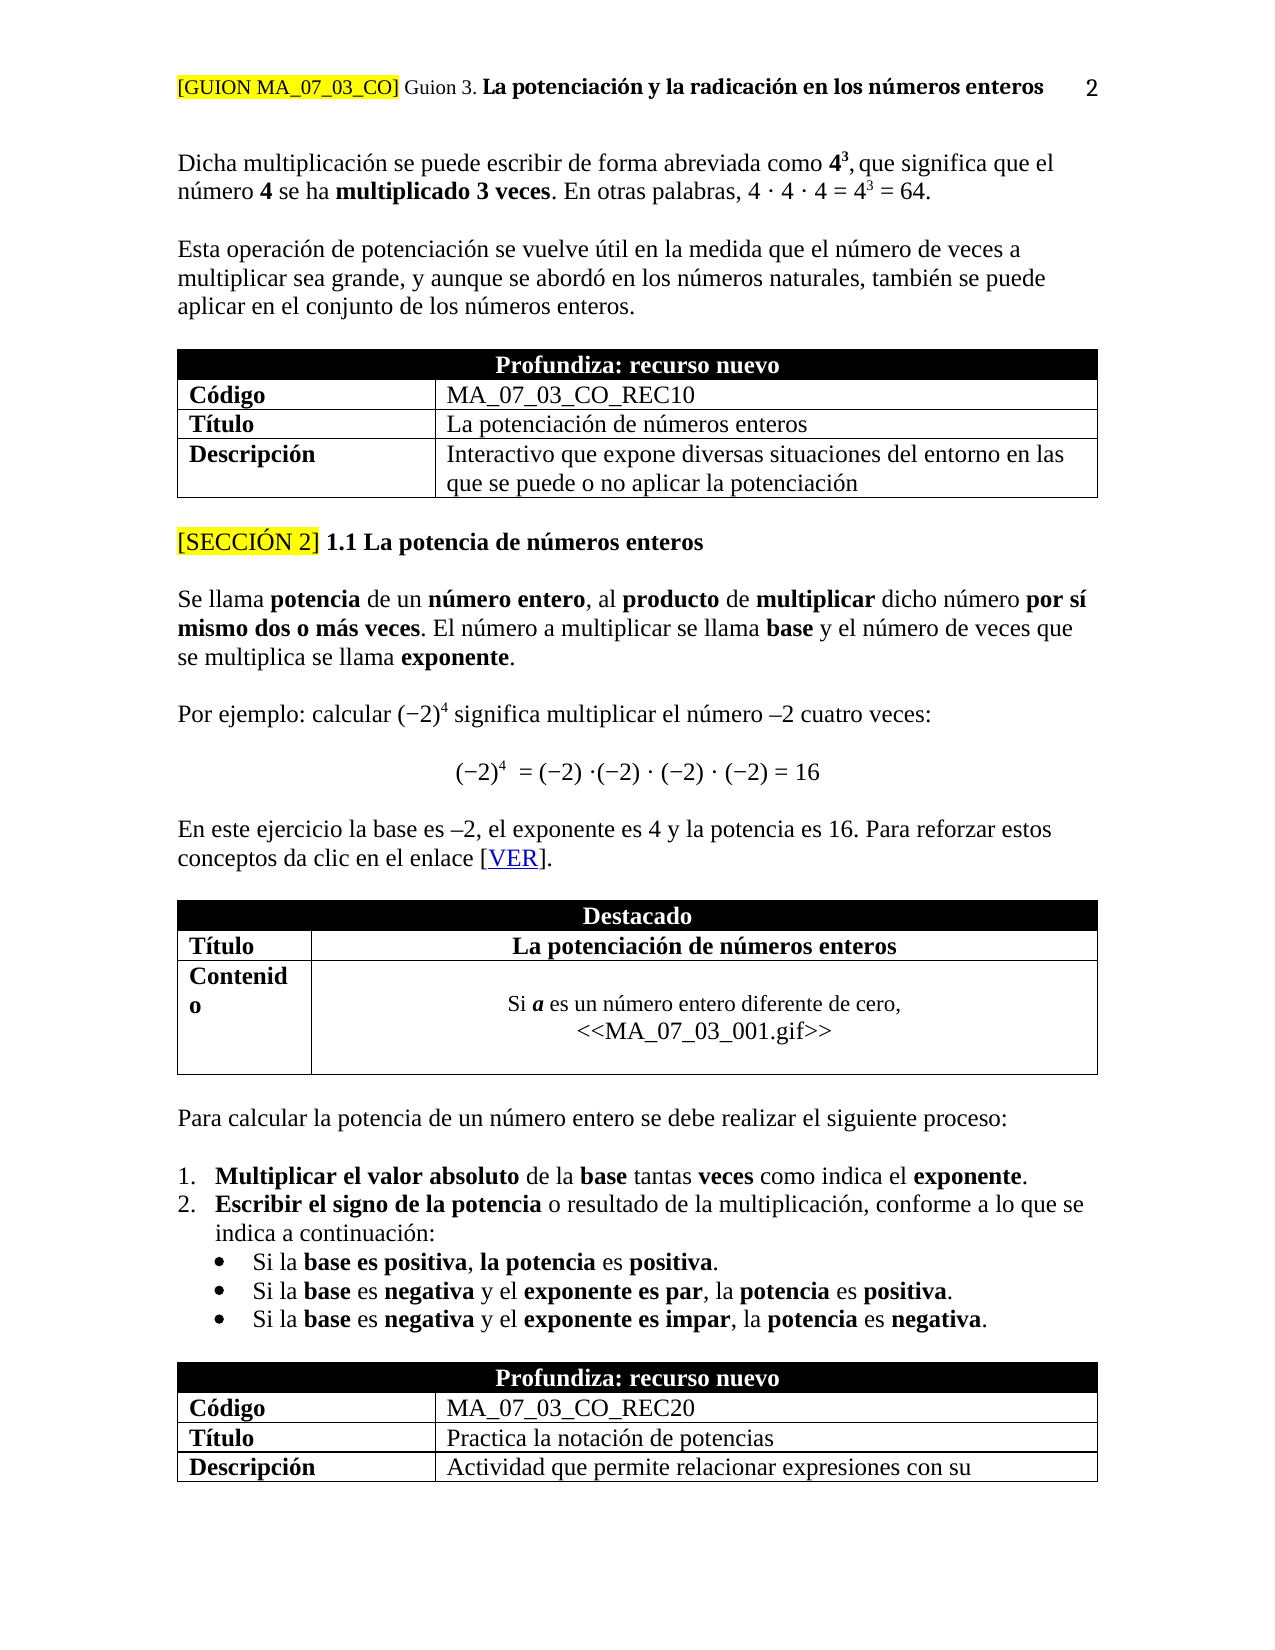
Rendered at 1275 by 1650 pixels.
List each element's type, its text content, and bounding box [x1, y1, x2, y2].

table_cell Descripción [178, 1453, 435, 1481]
table_cell Título [178, 410, 435, 438]
table_cell La potenciación de números enteros [436, 410, 1097, 438]
text [SECCIÓN 2] 1.1 La potencia de números enteros [319, 527, 1098, 555]
table_cell Código [178, 380, 435, 408]
table_cell Interactivo que expone diversas situaciones del entorno en las que se puede o no aplicar la potenciación [436, 439, 1097, 497]
table_cell Título [178, 931, 311, 960]
table_cell Código [178, 1393, 435, 1422]
list Escribir el signo de la potencia o resultado de la multiplicación, conforme a lo que se indica a continuación: [177, 1189, 1098, 1247]
table_header Destacado [178, 901, 1097, 930]
list Si la base es negativa y el exponente es impar, la potencia es negativa. [215, 1304, 1098, 1333]
text En este ejercicio la base es ‒2, el exponente es 4 y la potencia es 16. Para reforzar estos conceptos da clic en el enlace [VER]. [177, 814, 1098, 872]
text Dicha multiplicación se puede escribir de forma abreviada como 43, que significa que el número 4 se ha multiplicado 3 veces. En otras palabras, 4 · 4 · 4 = 43 = 64. [177, 148, 1098, 205]
list Si la base es positiva, la potencia es positiva. [215, 1247, 1098, 1276]
table_cell MA_07_03_CO_REC10 [436, 380, 1097, 408]
text Se llama potencia de un número entero, al producto de multiplicar dicho número por sí mismo dos o más veces. El número a multiplicar se llama base y el número de veces que se multiplica se llama exponente. [177, 584, 1098, 670]
text (−2)4 = (−2) ·(−2) · (−2) · (−2) = 16 [177, 757, 1098, 785]
table_cell MA_07_03_CO_REC20 [436, 1393, 1097, 1422]
table_cell Practica la notación de potencias [436, 1423, 1097, 1451]
table_cell Si a es un número entero diferente de cero, <<MA_07_03_001.gif>> [312, 961, 1097, 1073]
table_cell Descripción [178, 439, 435, 497]
table_cell Título [178, 1423, 435, 1451]
text Por ejemplo: calcular (−2)4 significa multiplicar el número ‒2 cuatro veces: [177, 699, 1098, 728]
text Esta operación de potenciación se vuelve útil en la medida que el número de veces a multiplicar sea grande, y aunque se abordó en los números naturales, también se puede aplicar en el conjunto de los números enteros. [177, 234, 1098, 320]
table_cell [436, 1453, 1097, 1481]
table_header Profundiza: recurso nuevo [178, 350, 1097, 379]
text Para calcular la potencia de un número entero se debe realizar el siguiente proceso: [177, 1103, 1098, 1132]
list Multiplicar el valor absoluto de la base tantas veces como indica el exponente. [177, 1161, 1098, 1189]
table_cell La potenciación de números enteros [312, 931, 1097, 960]
table_cell Contenido [178, 961, 311, 1073]
table_header Profundiza: recurso nuevo [178, 1363, 1097, 1392]
list Si la base es negativa y el exponente es par, la potencia es positiva. [215, 1276, 1098, 1304]
